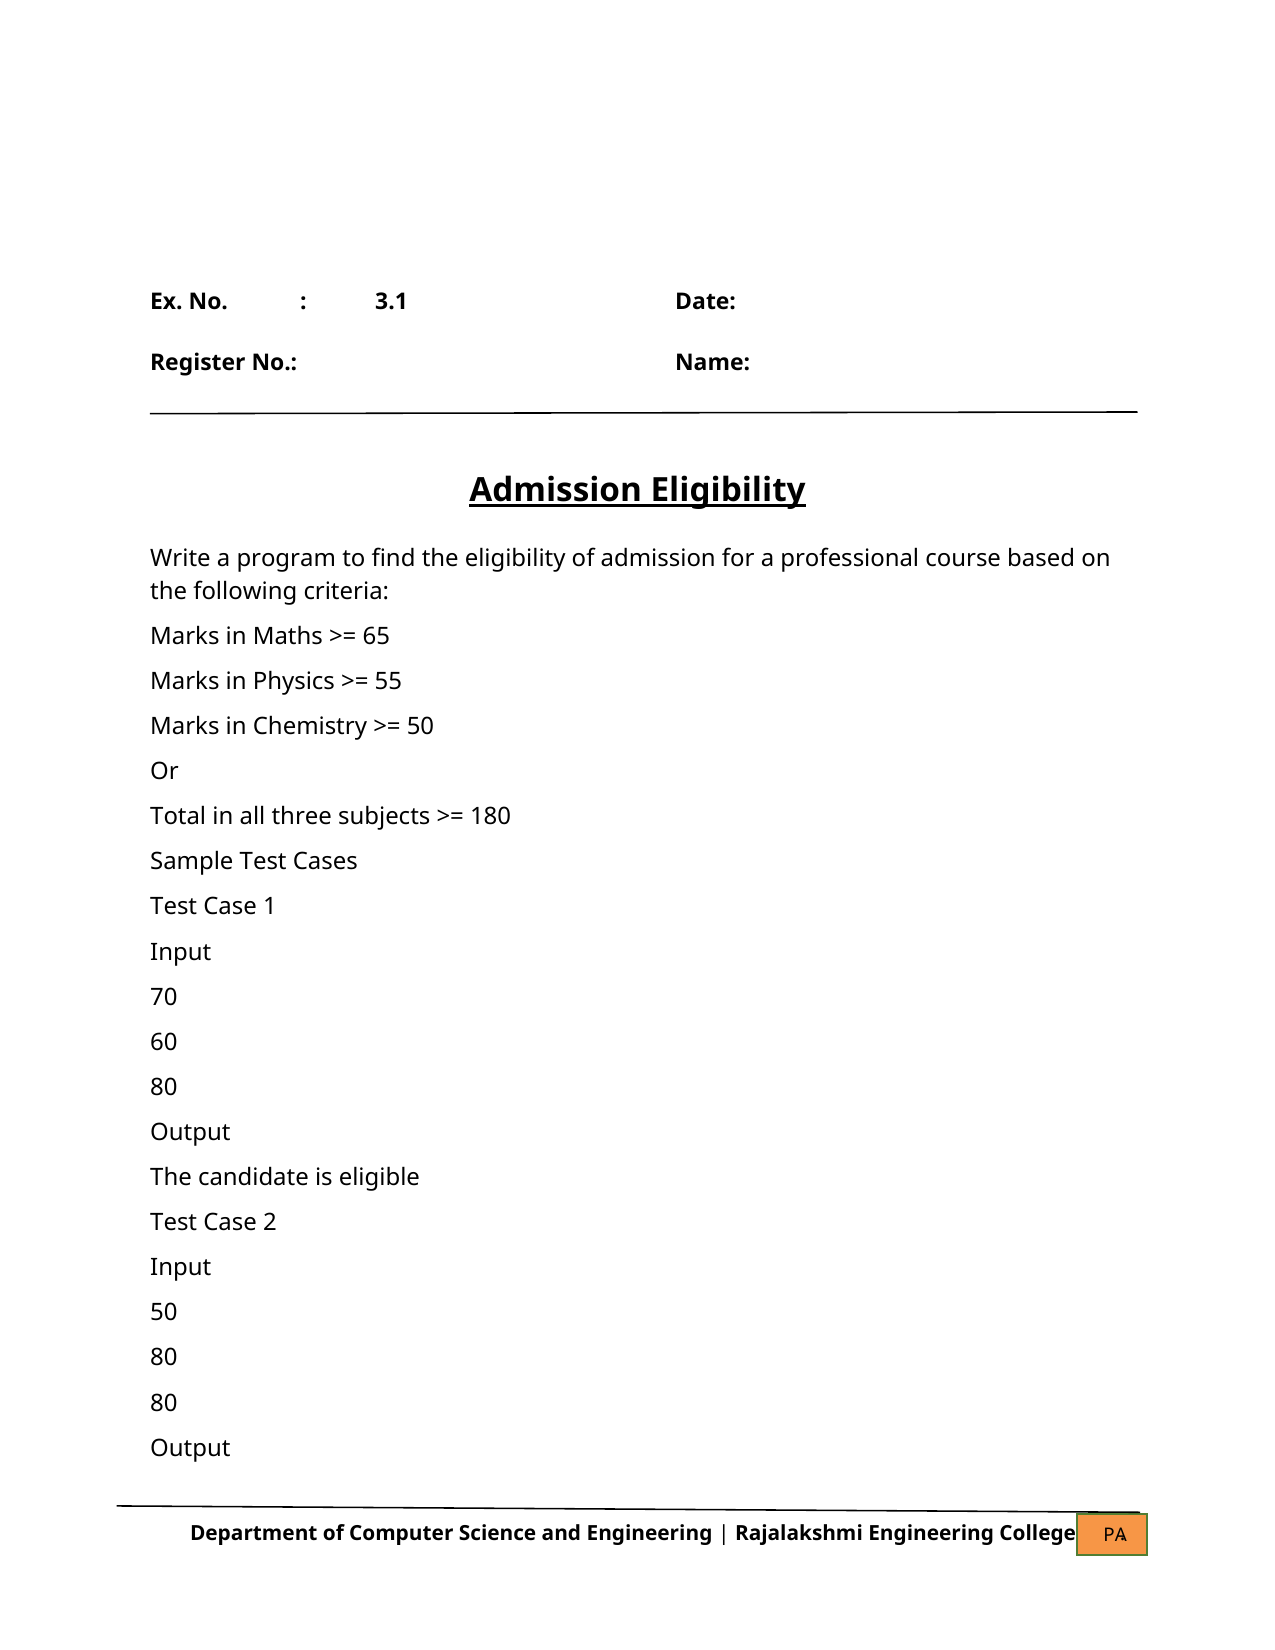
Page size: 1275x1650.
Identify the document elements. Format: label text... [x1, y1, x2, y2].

text 60 [150, 1024, 1125, 1057]
text Output [150, 1115, 1125, 1147]
text 80 [150, 1385, 1125, 1418]
text Ex. No. : 3.1 Date: [150, 285, 1125, 316]
text Input [150, 1250, 1125, 1283]
text Marks in Maths >= 65 [150, 618, 1125, 651]
text Test Case 1 [150, 889, 1125, 922]
text Test Case 2 [150, 1205, 1125, 1237]
text Sample Test Cases [150, 844, 1125, 877]
text Write a program to find the eligibility of admission for a professional course based on the following criteria: [150, 541, 1125, 606]
text Input [150, 934, 1125, 967]
text Output [150, 1430, 1125, 1463]
text 70 [150, 979, 1125, 1012]
text 80 [150, 1340, 1125, 1373]
text Marks in Physics >= 55 [150, 664, 1125, 696]
text Register No.: Name: [150, 345, 1125, 377]
text Or [150, 754, 1125, 786]
text Admission Eligibility [150, 466, 1125, 512]
text Total in all three subjects >= 180 [150, 799, 1125, 832]
text 80 [150, 1069, 1125, 1102]
text Marks in Chemistry >= 50 [150, 709, 1125, 741]
text 50 [150, 1295, 1125, 1328]
text The candidate is eligible [150, 1160, 1125, 1192]
